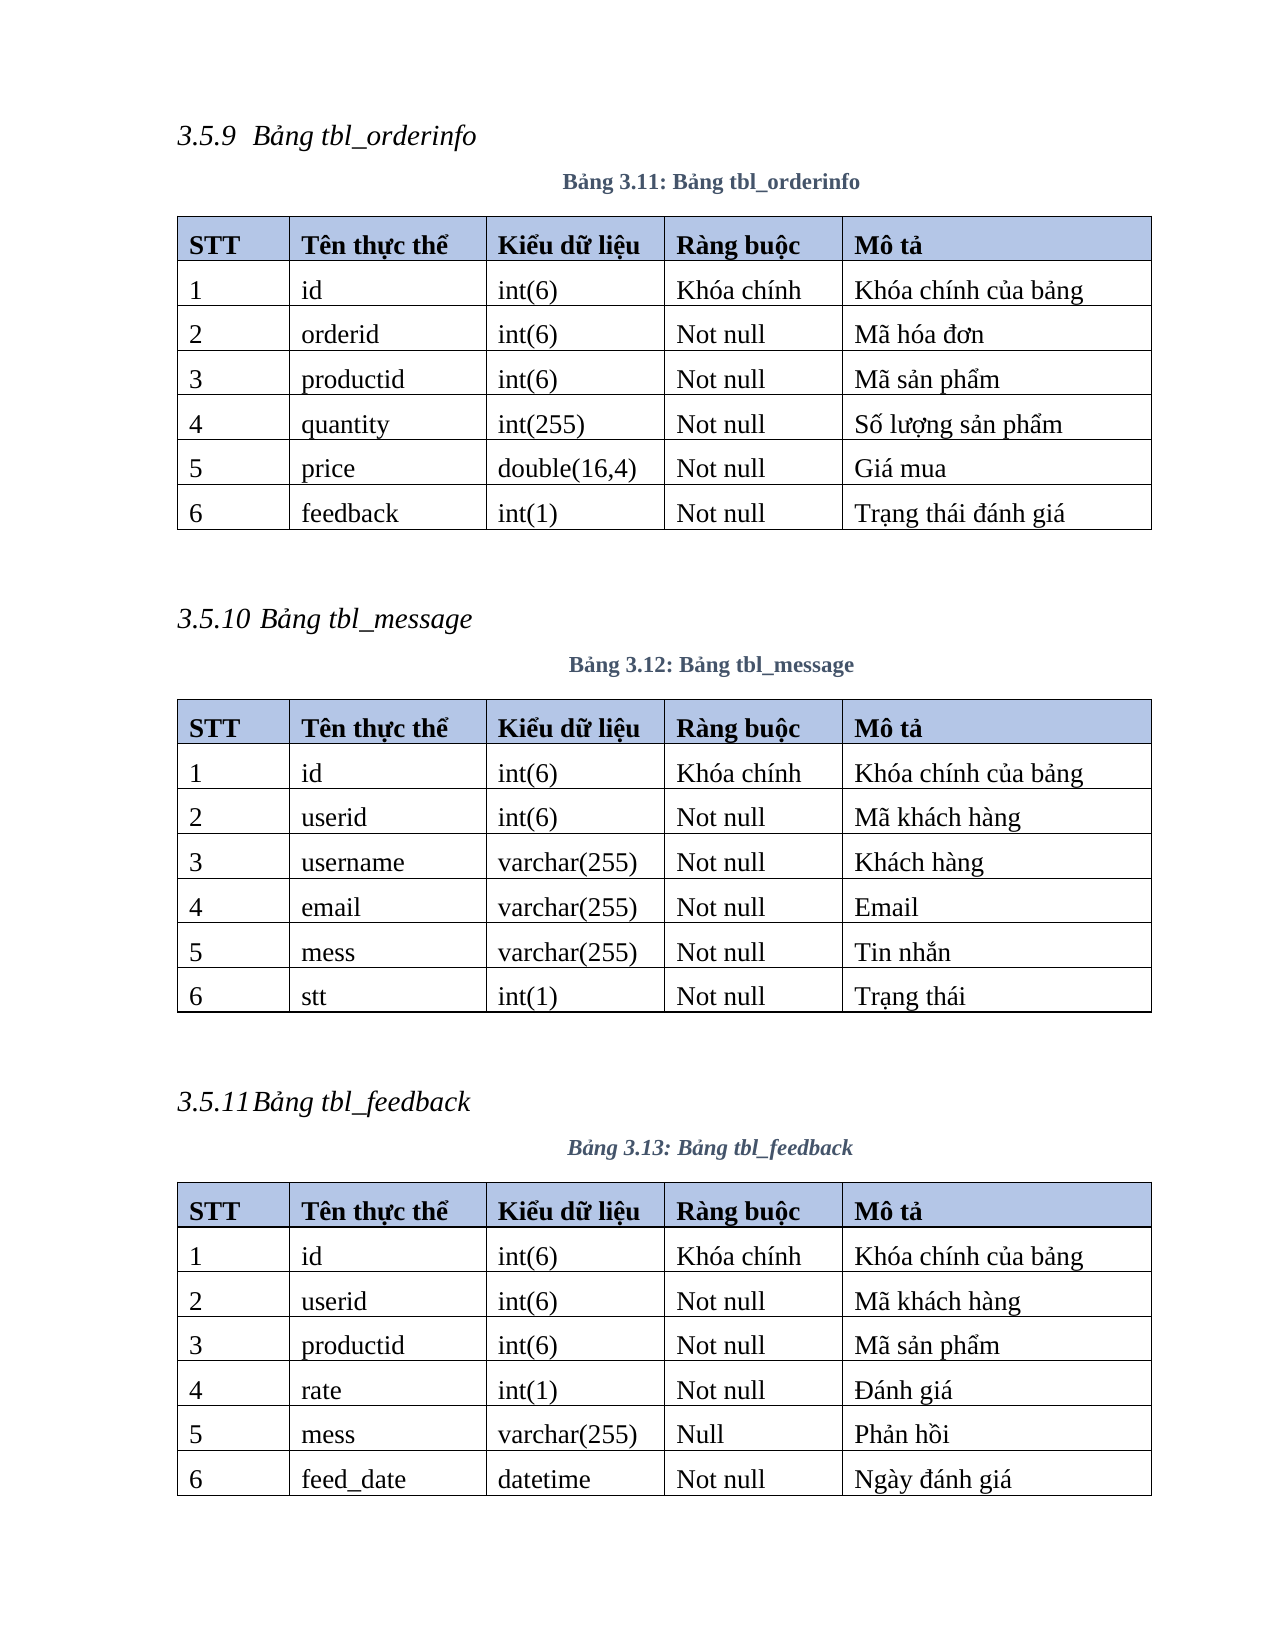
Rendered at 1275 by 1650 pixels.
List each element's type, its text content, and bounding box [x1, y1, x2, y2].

table_cell Mã khách hàng [843, 1272, 1151, 1316]
table_cell Mã hóa đơn [843, 306, 1151, 350]
table_cell Not null [665, 395, 842, 439]
table_cell Null [665, 1406, 842, 1450]
table_cell 2 [178, 789, 289, 833]
table_cell Khóa chính của bảng [843, 744, 1151, 788]
table_cell int(6) [487, 1228, 664, 1271]
text Bảng 3.12: Bảng tbl_message [177, 651, 1186, 678]
table_cell int(6) [487, 1272, 664, 1316]
table_cell Khóa chính [665, 744, 842, 788]
table_cell id [290, 1228, 486, 1271]
table_cell userid [290, 1272, 486, 1316]
table_cell int(6) [487, 306, 664, 350]
table_cell Khóa chính của bảng [843, 261, 1151, 305]
subtitle Bảng tbl_orderinfo [177, 118, 1186, 152]
table_cell Ngày đánh giá [843, 1451, 1151, 1494]
table_cell Not null [665, 1361, 842, 1405]
subtitle Bảng tbl_feedback [177, 1084, 1186, 1118]
table_cell Not null [665, 879, 842, 922]
table_cell 5 [178, 1406, 289, 1450]
table_cell double(16,4) [487, 440, 664, 484]
table_cell Not null [665, 834, 842, 877]
table_cell Đánh giá [843, 1361, 1151, 1405]
table_cell feedback [290, 485, 486, 528]
table_cell 3 [178, 351, 289, 394]
table_cell Not null [665, 440, 842, 484]
table_cell int(6) [487, 261, 664, 305]
table_header Tên thực thể [290, 1183, 486, 1226]
text Bảng 3.11: Bảng tbl_orderinfo [177, 168, 1186, 195]
table_header STT [178, 217, 289, 260]
table_cell Phản hồi [843, 1406, 1151, 1450]
table_cell 6 [178, 1451, 289, 1494]
table_cell productid [290, 1317, 486, 1360]
table_cell 1 [178, 261, 289, 305]
table_cell mess [290, 1406, 486, 1450]
table_cell Mã sản phẩm [843, 1317, 1151, 1360]
table_cell Not null [665, 923, 842, 967]
table_cell 5 [178, 440, 289, 484]
table_cell int(6) [487, 789, 664, 833]
table_cell Tin nhắn [843, 923, 1151, 967]
table_cell id [290, 261, 486, 305]
table_header Mô tả [843, 700, 1151, 743]
table_cell Not null [665, 1317, 842, 1360]
table_cell varchar(255) [487, 834, 664, 877]
table_cell stt [290, 968, 486, 1011]
table_cell Not null [665, 789, 842, 833]
table_cell id [290, 744, 486, 788]
text Bảng 3.13: Bảng tbl_feedback [177, 1134, 1186, 1161]
table_header Mô tả [843, 217, 1151, 260]
table_cell int(255) [487, 395, 664, 439]
table_cell 3 [178, 834, 289, 877]
table_header Tên thực thể [290, 217, 486, 260]
table_cell 1 [178, 744, 289, 788]
table_cell 4 [178, 1361, 289, 1405]
table_cell Khóa chính của bảng [843, 1228, 1151, 1271]
table_cell 4 [178, 395, 289, 439]
table_cell 2 [178, 1272, 289, 1316]
table_header Kiểu dữ liệu [487, 217, 664, 260]
table_header Kiểu dữ liệu [487, 1183, 664, 1226]
table_cell Not null [665, 485, 842, 528]
table_cell Not null [665, 968, 842, 1011]
table_header Ràng buộc [665, 700, 842, 743]
table_cell orderid [290, 306, 486, 350]
table_header Tên thực thể [290, 700, 486, 743]
table_header Ràng buộc [665, 217, 842, 260]
table_cell datetime [487, 1451, 664, 1494]
table_cell mess [290, 923, 486, 967]
table_cell int(6) [487, 351, 664, 394]
table_cell 2 [178, 306, 289, 350]
table_cell Trạng thái [843, 968, 1151, 1011]
table_cell 4 [178, 879, 289, 922]
table_cell 1 [178, 1228, 289, 1271]
table_cell Mã sản phẩm [843, 351, 1151, 394]
table_cell Mã khách hàng [843, 789, 1151, 833]
subtitle Bảng tbl_message [177, 601, 1186, 635]
table_cell rate [290, 1361, 486, 1405]
table_cell 3 [178, 1317, 289, 1360]
table_cell Khóa chính [665, 261, 842, 305]
table_cell quantity [290, 395, 486, 439]
table_cell productid [290, 351, 486, 394]
table_cell Not null [665, 351, 842, 394]
table_cell 5 [178, 923, 289, 967]
table_cell varchar(255) [487, 879, 664, 922]
table_cell int(1) [487, 968, 664, 1011]
table_cell Not null [665, 1272, 842, 1316]
table_cell 6 [178, 968, 289, 1011]
table_cell 6 [178, 485, 289, 528]
table_cell Khách hàng [843, 834, 1151, 877]
table_cell Not null [665, 1451, 842, 1494]
table_cell userid [290, 789, 486, 833]
table_header STT [178, 700, 289, 743]
table_cell feed_date [290, 1451, 486, 1494]
table_cell Email [843, 879, 1151, 922]
table_cell varchar(255) [487, 923, 664, 967]
table_cell int(6) [487, 1317, 664, 1360]
table_cell Số lượng sản phẩm [843, 395, 1151, 439]
table_cell username [290, 834, 486, 877]
table_cell varchar(255) [487, 1406, 664, 1450]
table_cell int(1) [487, 1361, 664, 1405]
table_header Ràng buộc [665, 1183, 842, 1226]
table_header STT [178, 1183, 289, 1226]
table_cell Not null [665, 306, 842, 350]
table_cell Khóa chính [665, 1228, 842, 1271]
table_cell price [290, 440, 486, 484]
table_cell Trạng thái đánh giá [843, 485, 1151, 528]
table_cell Giá mua [843, 440, 1151, 484]
table_cell email [290, 879, 486, 922]
table_cell int(1) [487, 485, 664, 528]
table_cell int(6) [487, 744, 664, 788]
table_header Mô tả [843, 1183, 1151, 1226]
table_header Kiểu dữ liệu [487, 700, 664, 743]
